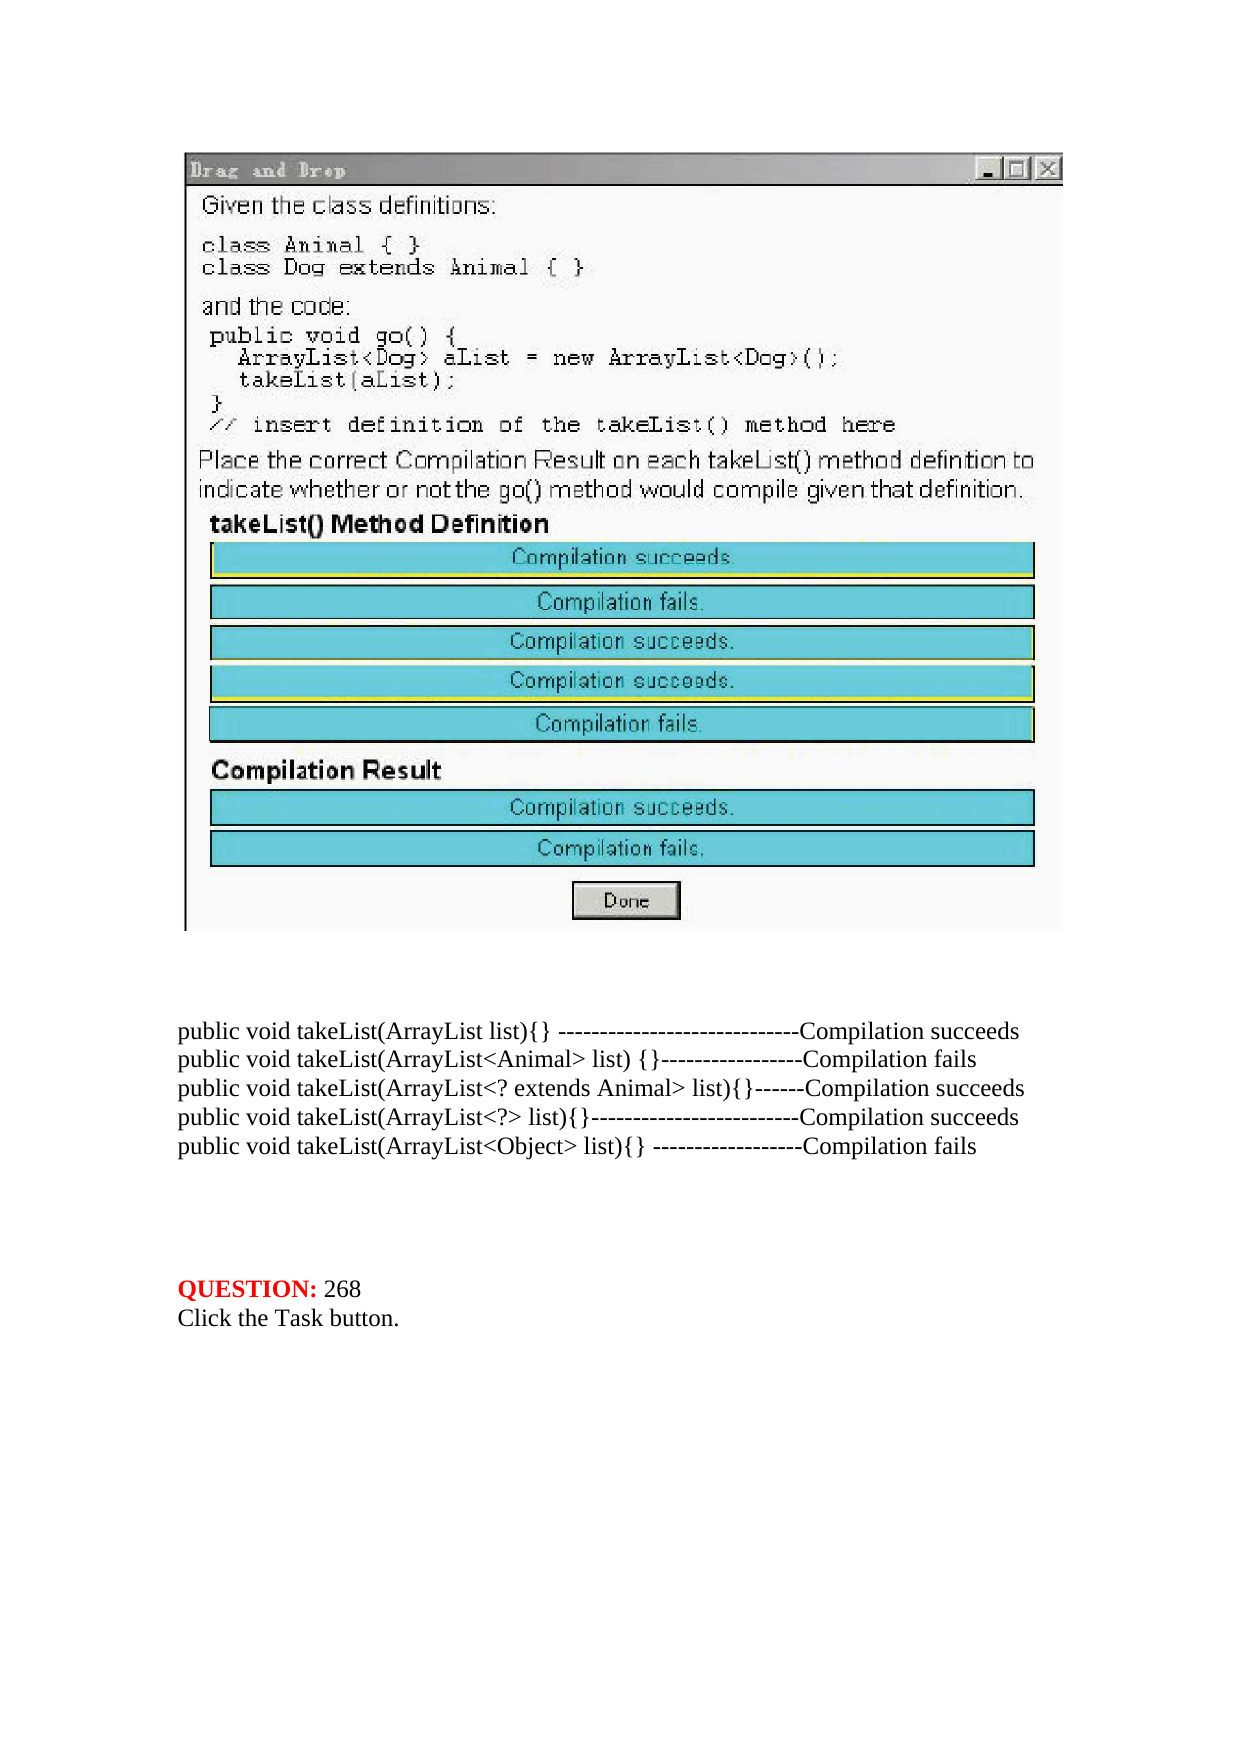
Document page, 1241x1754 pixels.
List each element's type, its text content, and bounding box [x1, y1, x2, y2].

text public void takeList(ArrayList<? extends Animal> list){}------Compilation succeeds [177, 1073, 1063, 1102]
text public void takeList(ArrayList<?> list){}-------------------------Compilation succeeds [177, 1102, 1063, 1131]
text public void takeList(ArrayList<Animal> list) {}-----------------Compilation fails [177, 1044, 1063, 1073]
text public void takeList(ArrayList list){} -----------------------------Compilation succeeds [177, 1016, 1063, 1044]
text QUESTION: 268 [177, 1274, 1063, 1303]
text Click the Task button. [177, 1303, 1063, 1332]
text public void takeList(ArrayList<Object> list){} ------------------Compilation fails [177, 1131, 1063, 1159]
